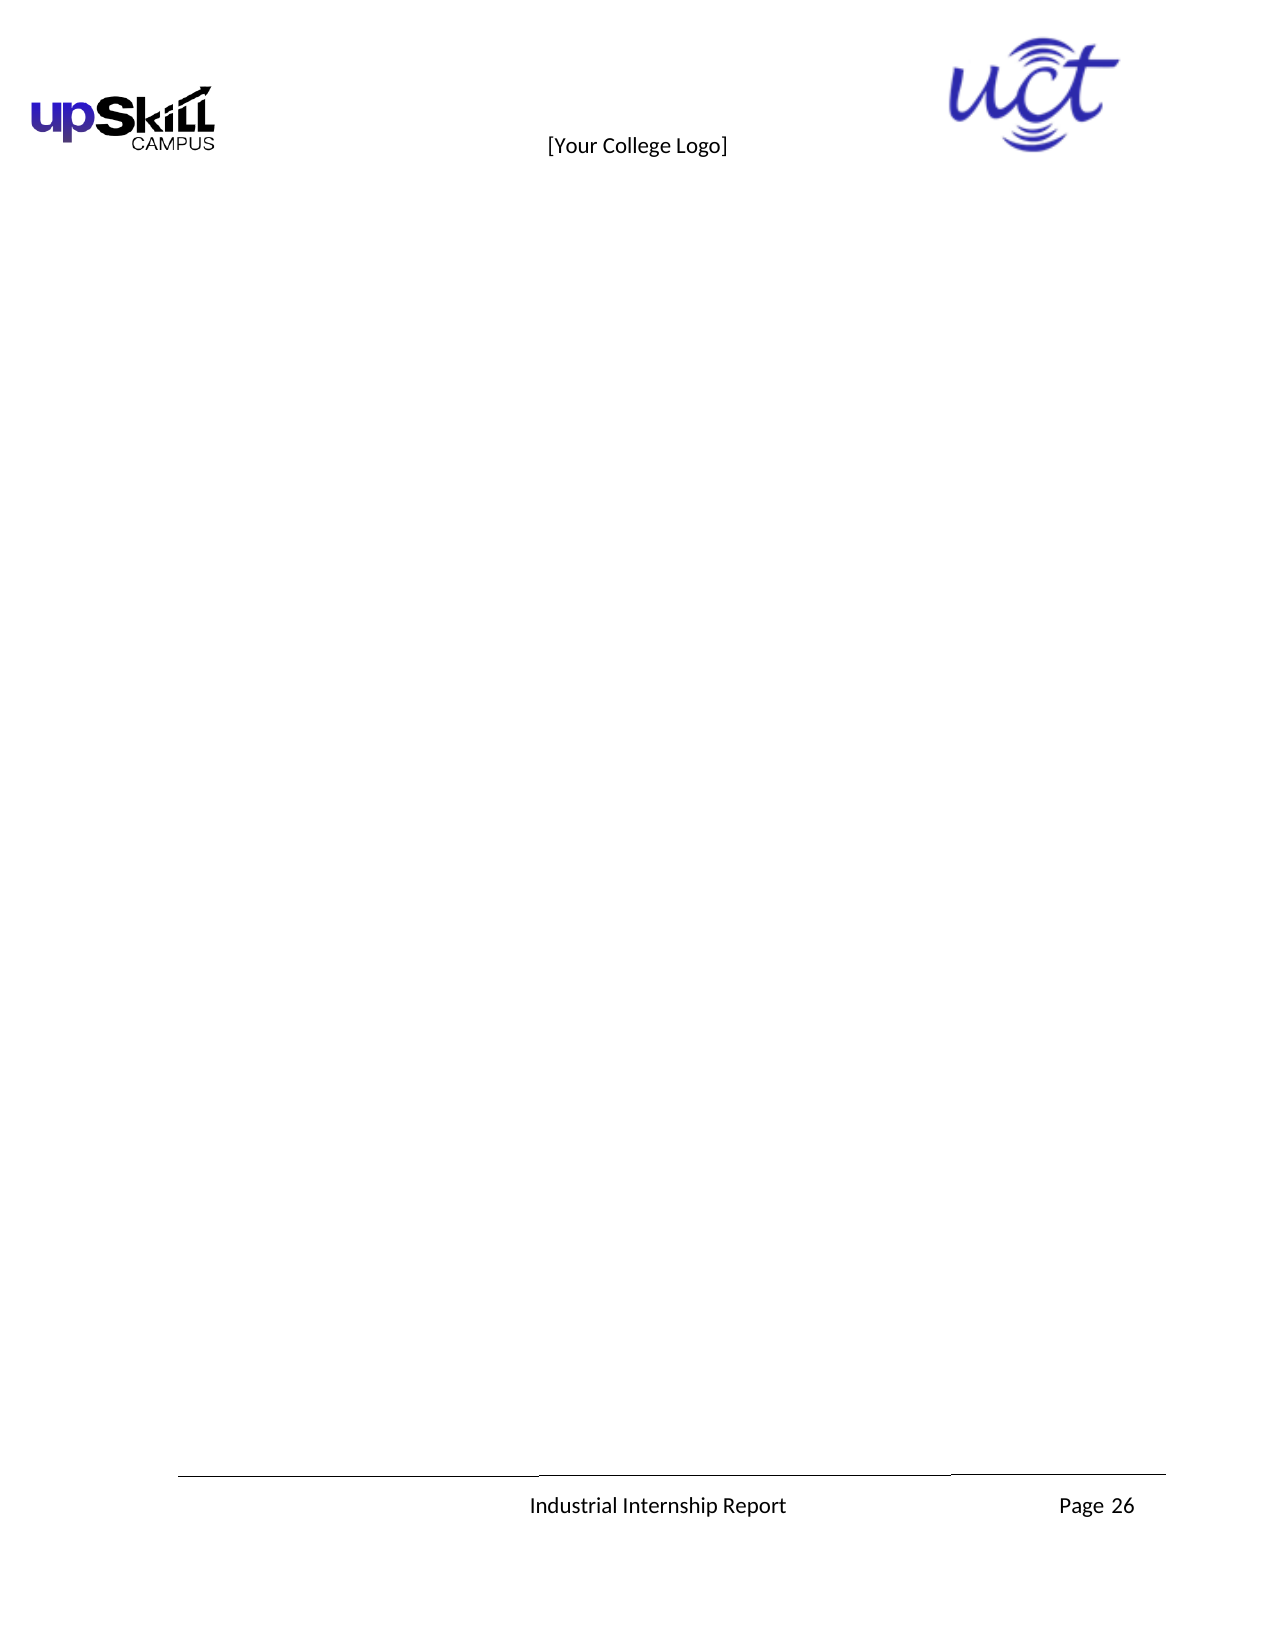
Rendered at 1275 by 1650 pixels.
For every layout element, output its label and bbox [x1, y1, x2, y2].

picture [946, 28, 1125, 154]
picture [0, 73, 246, 154]
